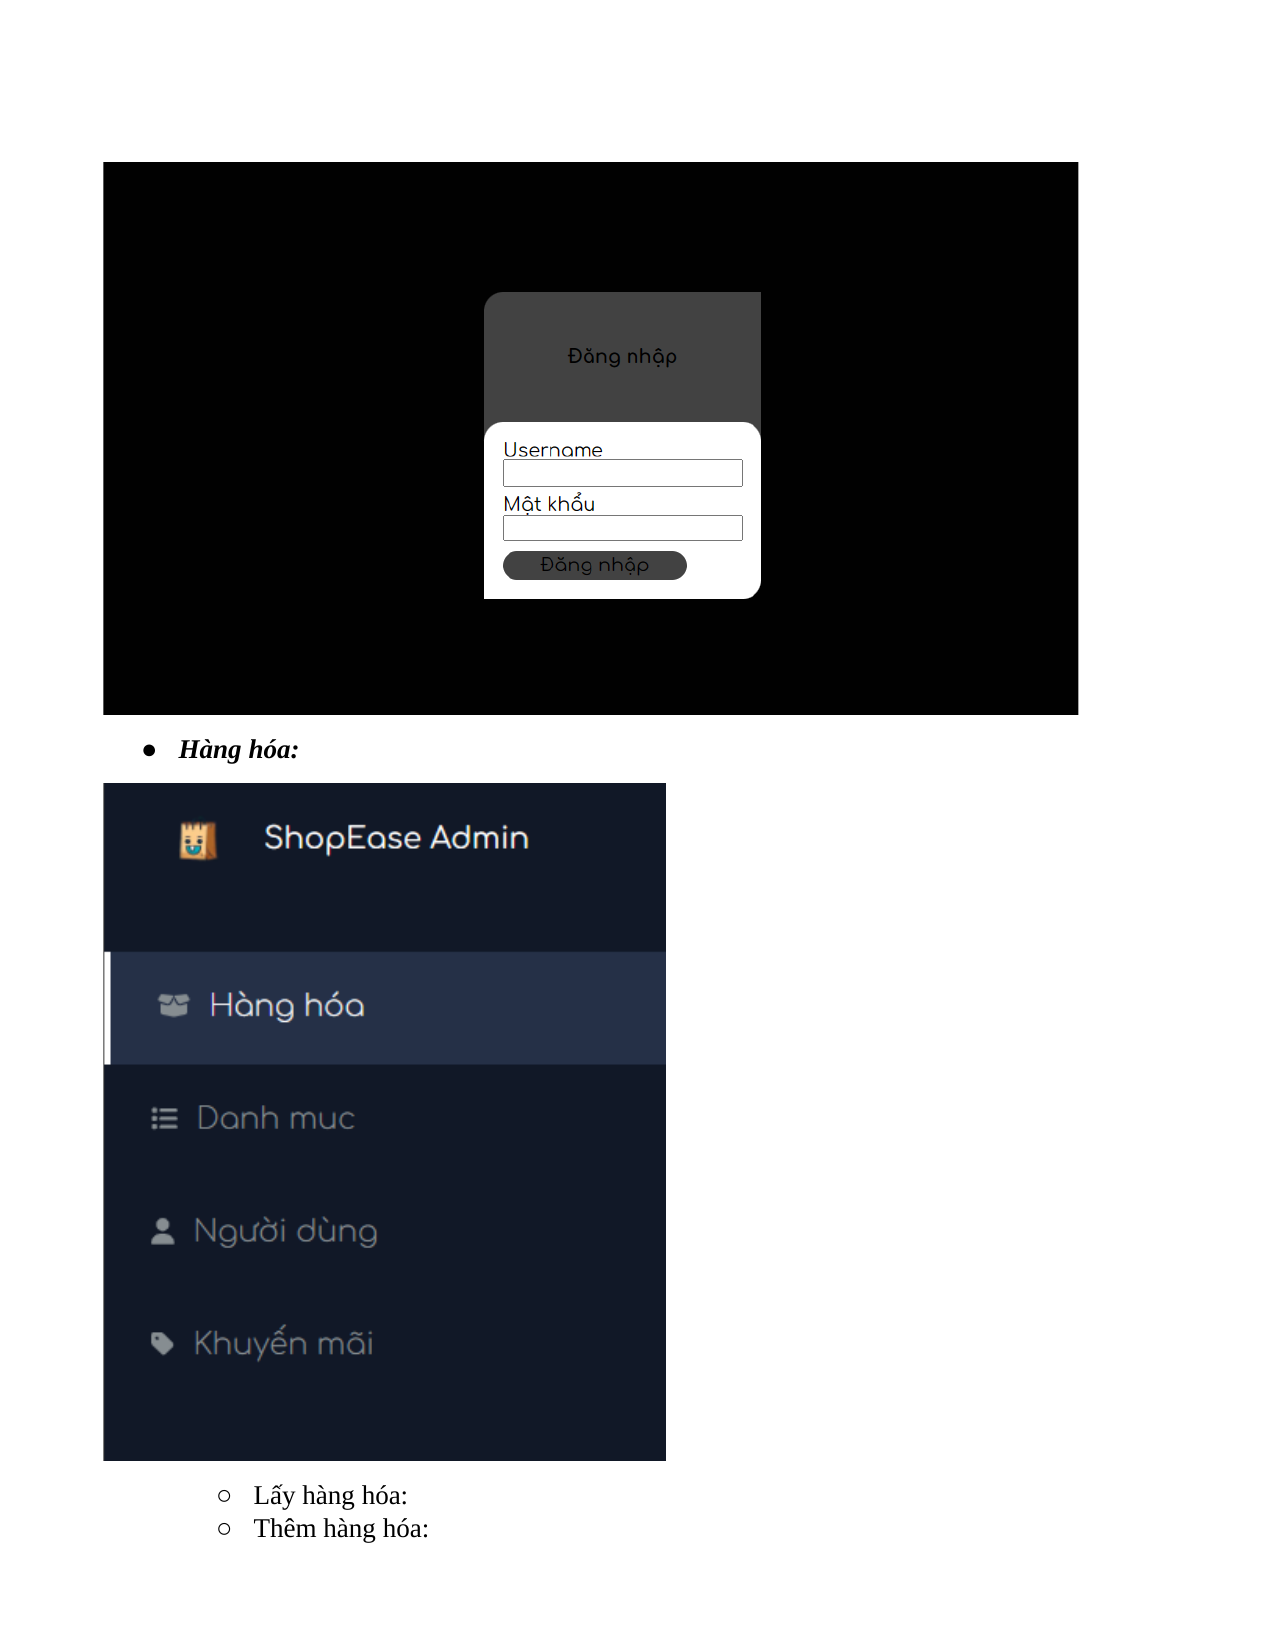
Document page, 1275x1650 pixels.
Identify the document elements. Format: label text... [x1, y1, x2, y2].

list Thêm hàng hóa: [216, 1512, 1125, 1544]
picture [103, 162, 1079, 715]
picture [103, 783, 666, 1461]
list Lấy hàng hóa: [216, 1479, 1125, 1510]
list Hàng hóa: [141, 733, 1125, 764]
